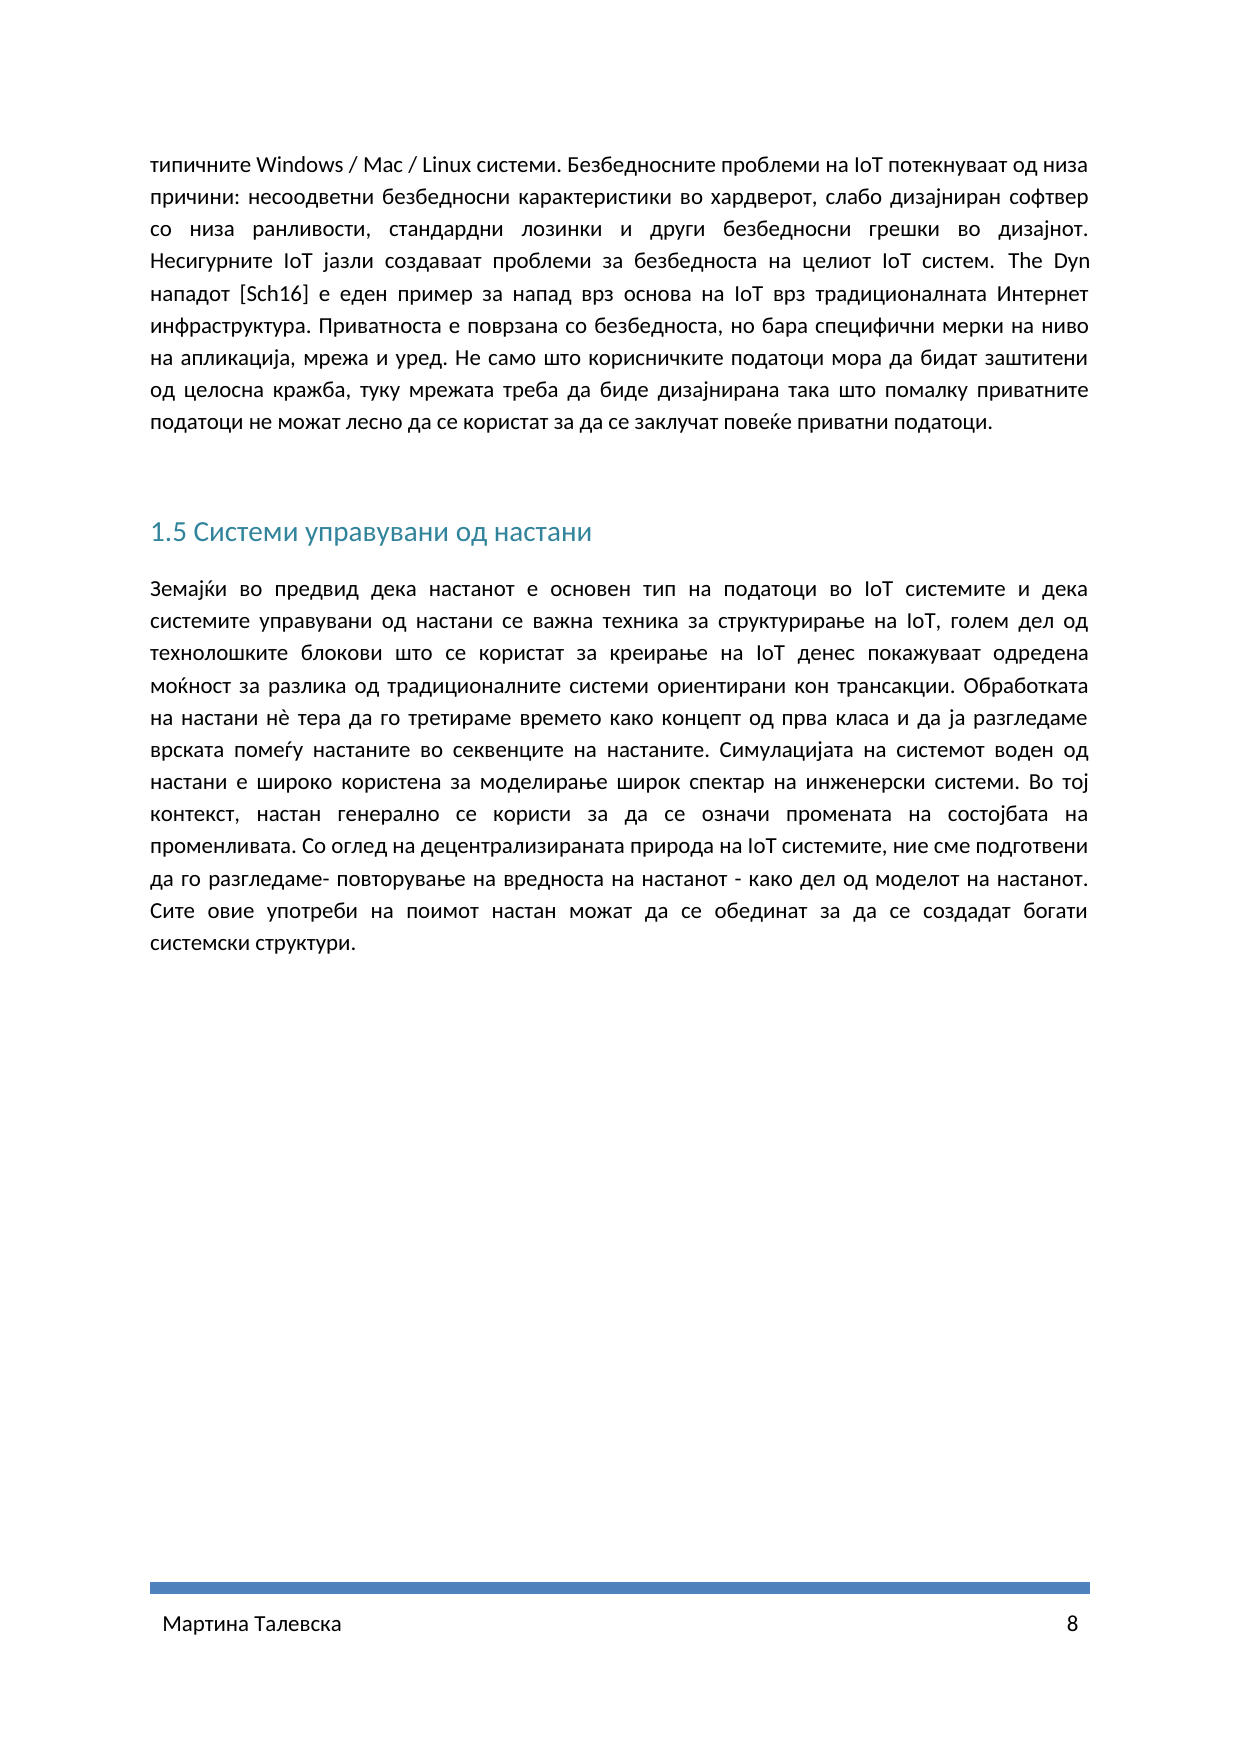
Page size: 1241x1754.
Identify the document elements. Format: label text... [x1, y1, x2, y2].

subtitle 1.5 Системи управувани од настани [150, 513, 1090, 549]
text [150, 150, 1090, 436]
text Земајќи во предвид дека настанот е основен тип на податоци во IoT системите и дека системите управувани од настани се важна техника за структурирање на IoT, голем дел од технолошките блокови што се користат за креирање на IoT денес покажуваат одредена моќност за разлика од традиционалните системи ориентирани кон трансакции. Обработката на настани нè тера да го третираме времето како концепт од прва класа и да ја разгледаме врската помеѓу настаните во секвенците на настаните. Симулацијата на системот воден од настани е широко користена за моделирање широк спектар на инженерски системи. Во тој контекст, настан генерално се користи за да се означи промената на состојбата на променливата. Со оглед на децентрализираната природа на IoT системите, ние сме подготвени да го разгледаме- повторување на вредноста на настанот - како дел од моделот на настанот. Сите овие употреби на поимот настан можат да се обединат за да се создадат богати системски структури. [150, 574, 1090, 956]
